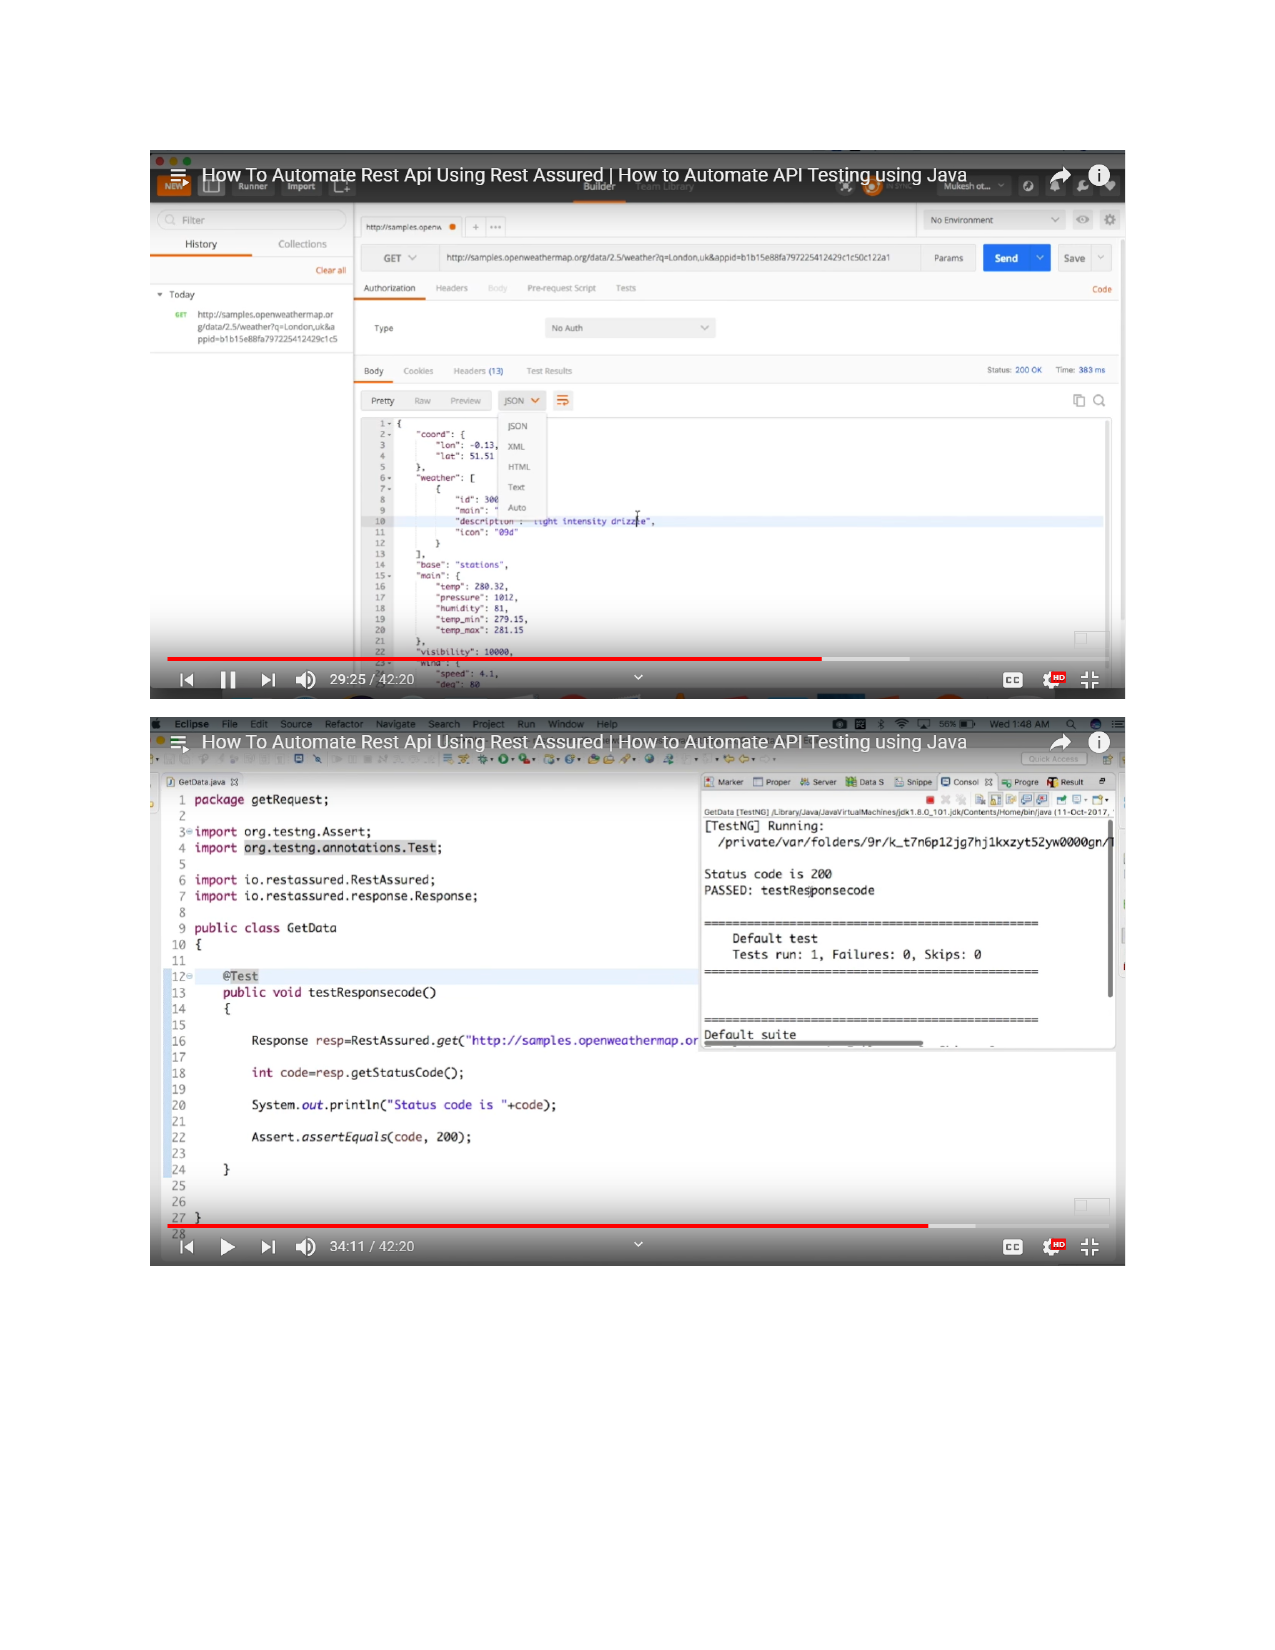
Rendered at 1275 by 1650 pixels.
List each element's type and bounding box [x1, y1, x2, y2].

picture [150, 717, 1125, 1266]
picture [150, 150, 1125, 699]
